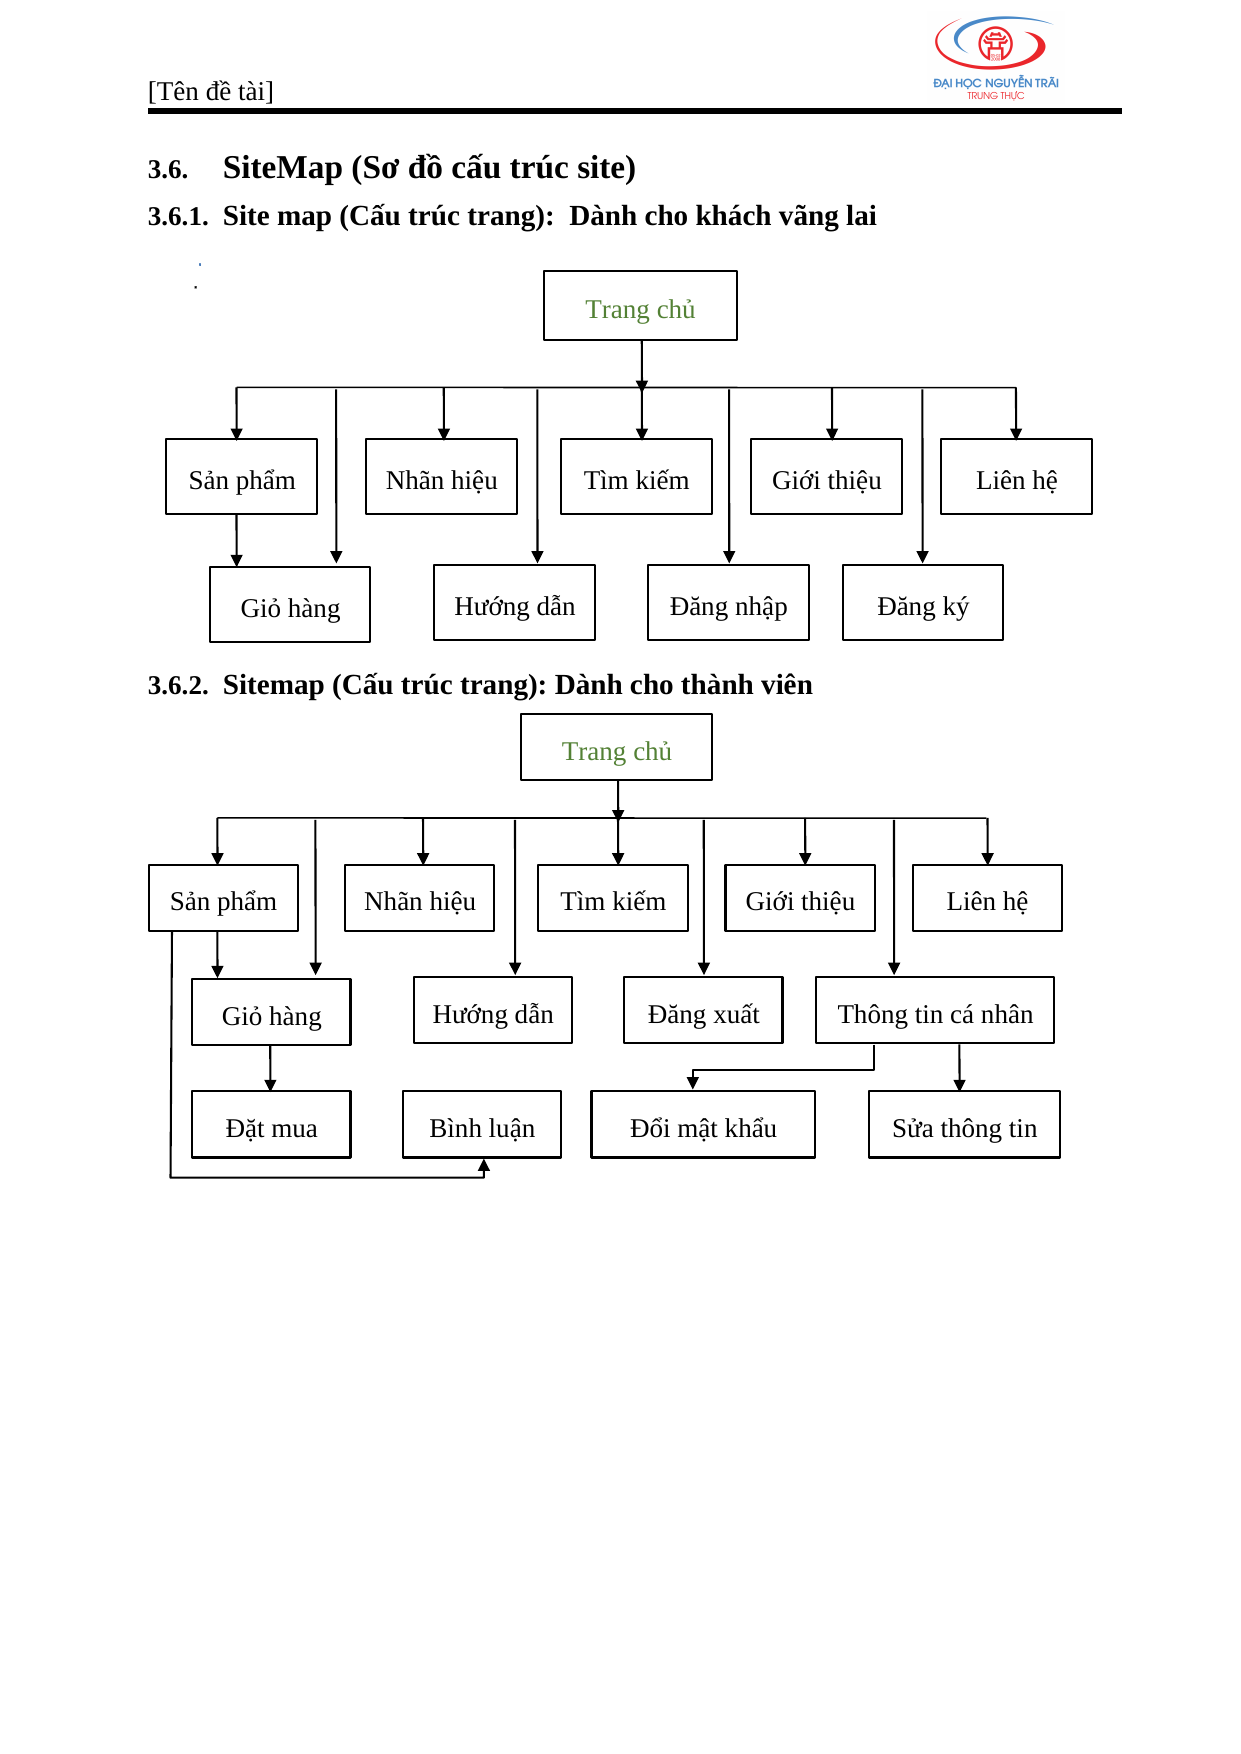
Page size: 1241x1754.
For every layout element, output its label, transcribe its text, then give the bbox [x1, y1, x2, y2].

subtitle Site map (Cấu trúc trang): Dành cho khách vãng lai [148, 198, 1122, 232]
picture [926, 11, 1065, 104]
subtitle Sitemap (Cấu trúc trang): Dành cho thành viên [148, 667, 1122, 701]
subtitle SiteMap (Sơ đồ cấu trúc site) [148, 148, 1122, 186]
